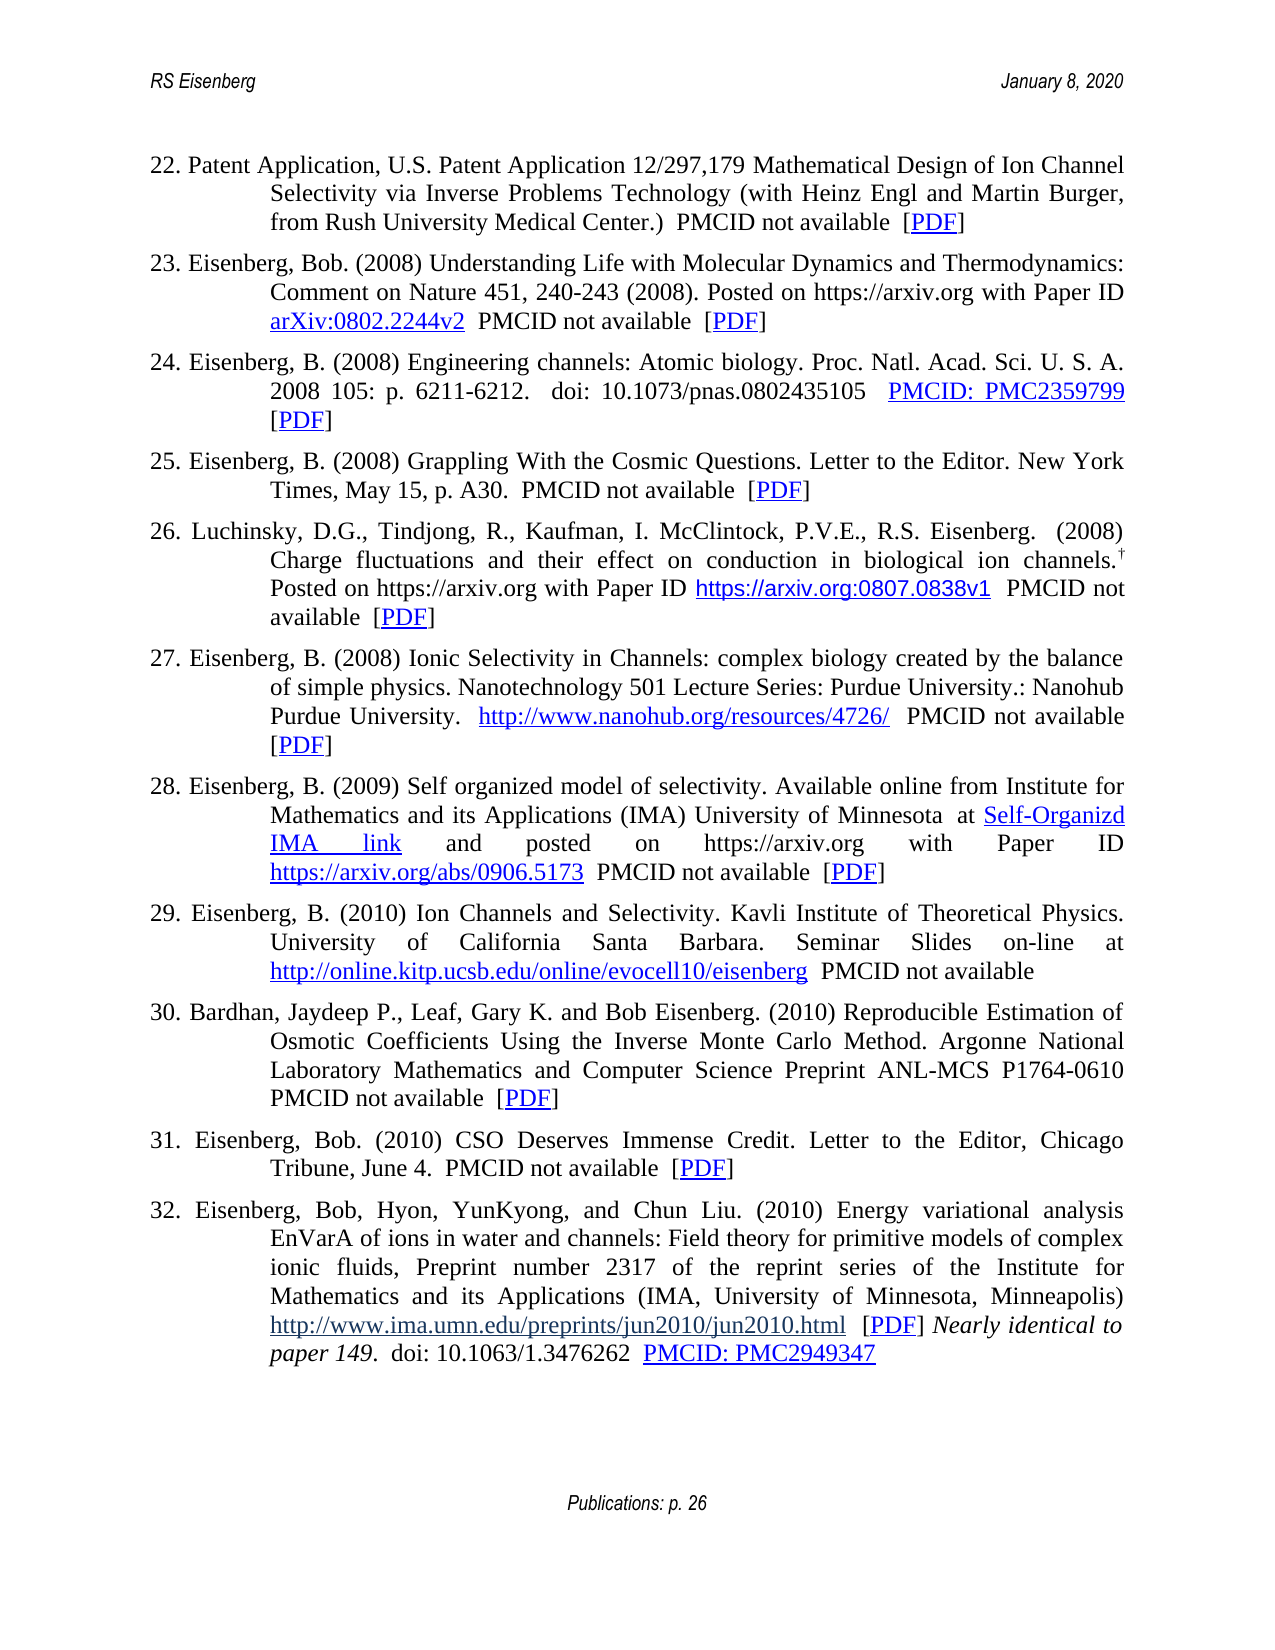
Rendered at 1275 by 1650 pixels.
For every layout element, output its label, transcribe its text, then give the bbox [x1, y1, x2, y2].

text 23. Eisenberg, Bob. (2008) Understanding Life with Molecular Dynamics and Thermodynamics: Comment on Nature 451, 240-243 (2008). Posted on https://arxiv.org with Paper ID arXiv:0802.2244v2 PMCID not available [PDF] [150, 248, 1125, 335]
text 32. Eisenberg, Bob, Hyon, YunKyong, and Chun Liu. (2010) Energy variational analysis EnVarA of ions in water and channels: Field theory for primitive models of complex ionic fluids, Preprint number 2317 of the reprint series of the Institute for Mathematics and its Applications (IMA, University of Minnesota, Minneapolis) http://www.ima.umn.edu/preprints/jun2010/jun2010.html [PDF] Nearly identical to paper 149. doi: 10.1063/1.3476262 PMCID: PMC2949347 [150, 1195, 1125, 1367]
text 30. Bardhan, Jaydeep P., Leaf, Gary K. and Bob Eisenberg. (2010) Reproducible Estimation of Osmotic Coefficients Using the Inverse Monte Carlo Method. Argonne National Laboratory Mathematics and Computer Science Preprint ANL-MCS P1764-0610 PMCID not available [PDF] [150, 997, 1125, 1112]
text 22. Patent Application, U.S. Patent Application 12/297,179 Mathematical Design of Ion Channel Selectivity via Inverse Problems Technology (with Heinz Engl and Martin Burger, from Rush University Medical Center.) PMCID not available [PDF] [150, 150, 1125, 236]
text 29. Eisenberg, B. (2010) Ion Channels and Selectivity. Kavli Institute of Theoretical Physics. University of California Santa Barbara. Seminar Slides on-line at http://online.kitp.ucsb.edu/online/evocell10/eisenberg PMCID not available [150, 898, 1125, 985]
text 24. Eisenberg, B. (2008) Engineering channels: Atomic biology. Proc. Natl. Acad. Sci. U. S. A. 2008 105: p. 6211-6212. doi: 10.1073/pnas.0802435105 PMCID: PMC2359799 [PDF] [150, 347, 1125, 433]
text 28. Eisenberg, B. (2009) Self organized model of selectivity. Available online from Institute for Mathematics and its Applications (IMA) University of Minnesota at Self-Organizd IMA link and posted on https://arxiv.org with Paper ID https://arxiv.org/abs/0906.5173 PMCID not available [PDF] [150, 771, 1125, 886]
text 31. Eisenberg, Bob. (2010) CSO Deserves Immense Credit. Letter to the Editor, Chicago Tribune, June 4. PMCID not available [PDF] [150, 1125, 1125, 1182]
text 26. Luchinsky, D.G., Tindjong, R., Kaufman, I. McClintock, P.V.E., R.S. Eisenberg. (2008) Charge fluctuations and their effect on conduction in biological ion channels.† Posted on https://arxiv.org with Paper ID https://arxiv.org:0807.0838v1 PMCID not available [PDF] [150, 516, 1125, 631]
text 25. Eisenberg, B. (2008) Grappling With the Cosmic Questions. Letter to the Editor. New York Times, May 15, p. A30. PMCID not available [PDF] [150, 446, 1125, 503]
text 27. Eisenberg, B. (2008) Ionic Selectivity in Channels: complex biology created by the balance of simple physics. Nanotechnology 501 Lecture Series: Purdue University.: Nanohub Purdue University. http://www.nanohub.org/resources/4726/ PMCID not available [PDF] [150, 643, 1125, 758]
